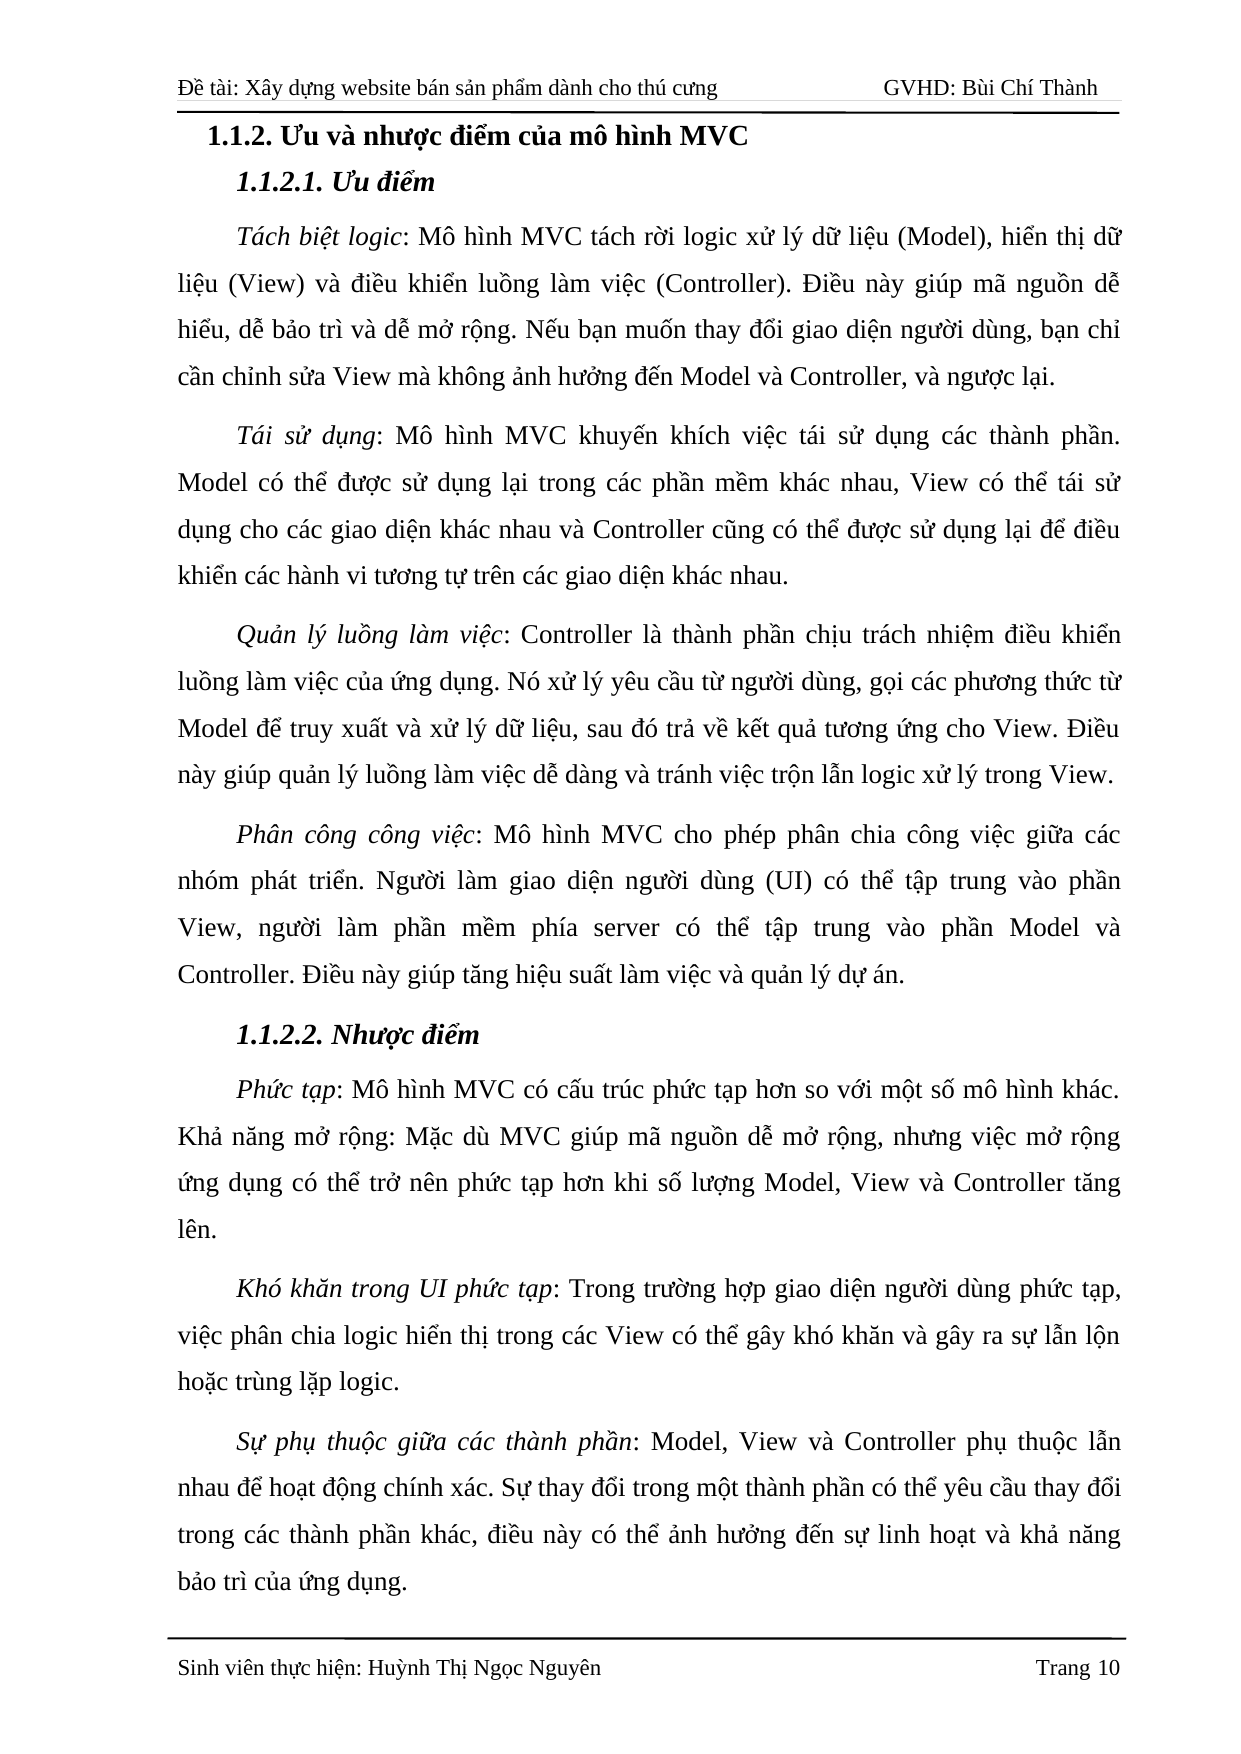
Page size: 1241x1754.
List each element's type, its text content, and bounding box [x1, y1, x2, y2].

text Tái sử dụng: Mô hình MVC khuyến khích việc tái sử dụng các thành phần. Model có thể được sử dụng lại trong các phần mềm khác nhau, View có thể tái sử dụng cho các giao diện khác nhau và Controller cũng có thể được sử dụng lại để điều khiển các hành vi tương tự trên các giao diện khác nhau. [177, 419, 1122, 591]
text Phân công công việc: Mô hình MVC cho phép phân chia công việc giữa các nhóm phát triển. Người làm giao diện người dùng (UI) có thể tập trung vào phần View, người làm phần mềm phía server có thể tập trung vào phần Model và Controller. Điều này giúp tăng hiệu suất làm việc và quản lý dự án. [177, 818, 1122, 989]
subtitle Ưu điểm [236, 164, 1122, 198]
text Tách biệt logic: Mô hình MVC tách rời logic xử lý dữ liệu (Model), hiển thị dữ liệu (View) và điều khiển luồng làm việc (Controller). Điều này giúp mã nguồn dễ hiểu, dễ bảo trì và dễ mở rộng. Nếu bạn muốn thay đổi giao diện người dùng, bạn chỉ cần chỉnh sửa View mà không ảnh hưởng đến Model và Controller, và ngược lại. [177, 220, 1122, 391]
text Phức tạp: Mô hình MVC có cấu trúc phức tạp hơn so với một số mô hình khác. Khả năng mở rộng: Mặc dù MVC giúp mã nguồn dễ mở rộng, nhưng việc mở rộng ứng dụng có thể trở nên phức tạp hơn khi số lượng Model, View và Controller tăng lên. [177, 1073, 1122, 1244]
text Khó khăn trong UI phức tạp: Trong trường hợp giao diện người dùng phức tạp, việc phân chia logic hiển thị trong các View có thể gây khó khăn và gây ra sự lẫn lộn hoặc trùng lặp logic. [177, 1272, 1122, 1397]
subtitle Ưu và nhược điểm của mô hình MVC [207, 118, 1122, 152]
text Sự phụ thuộc giữa các thành phần: Model, View và Controller phụ thuộc lẫn nhau để hoạt động chính xác. Sự thay đổi trong một thành phần có thể yêu cầu thay đổi trong các thành phần khác, điều này có thể ảnh hưởng đến sự linh hoạt và khả năng bảo trì của ứng dụng. [177, 1424, 1122, 1596]
text Quản lý luồng làm việc: Controller là thành phần chịu trách nhiệm điều khiển luồng làm việc của ứng dụng. Nó xử lý yêu cầu từ người dùng, gọi các phương thức từ Model để truy xuất và xử lý dữ liệu, sau đó trả về kết quả tương ứng cho View. Điều này giúp quản lý luồng làm việc dễ dàng và tránh việc trộn lẫn logic xử lý trong View. [177, 618, 1122, 790]
subtitle Nhược điểm [236, 1017, 1122, 1050]
